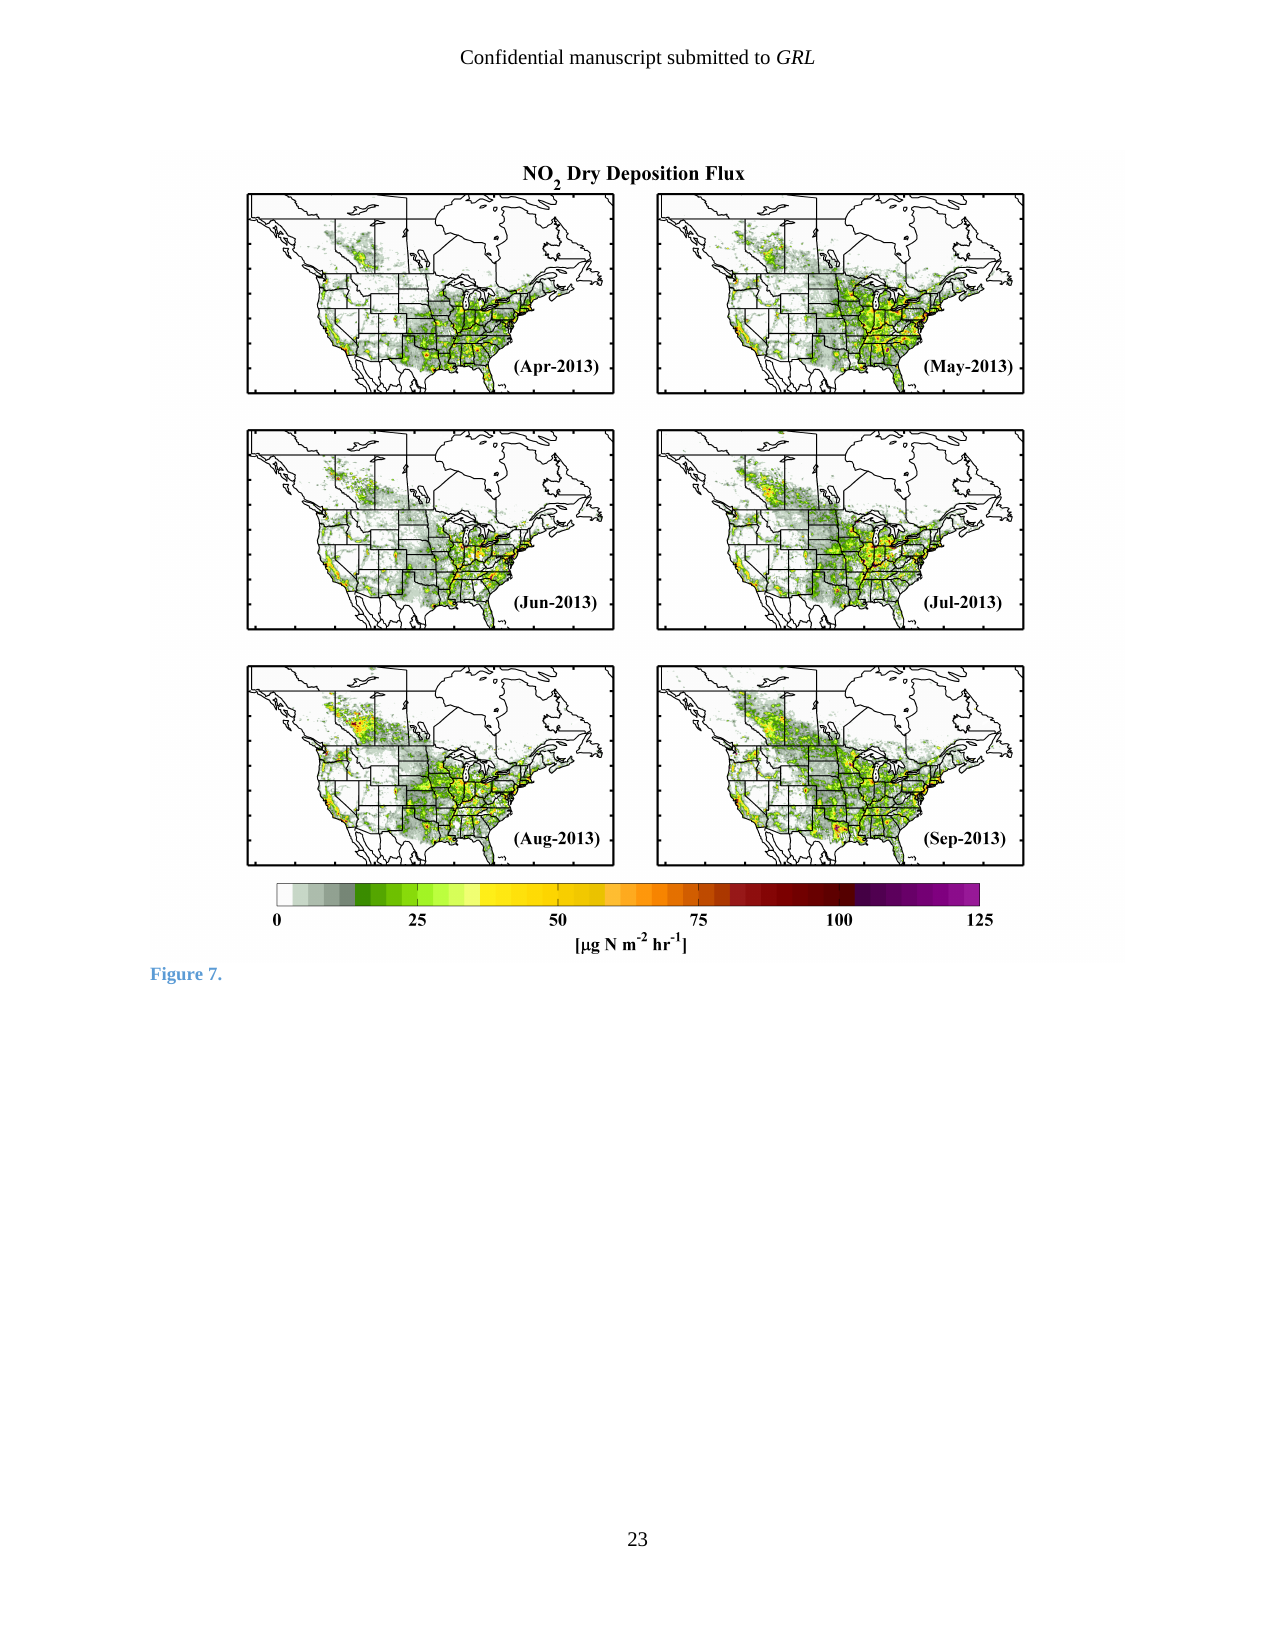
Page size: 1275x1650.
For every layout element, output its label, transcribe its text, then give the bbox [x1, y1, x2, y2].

picture [150, 150, 1125, 963]
text Figure 7. [150, 963, 1125, 984]
